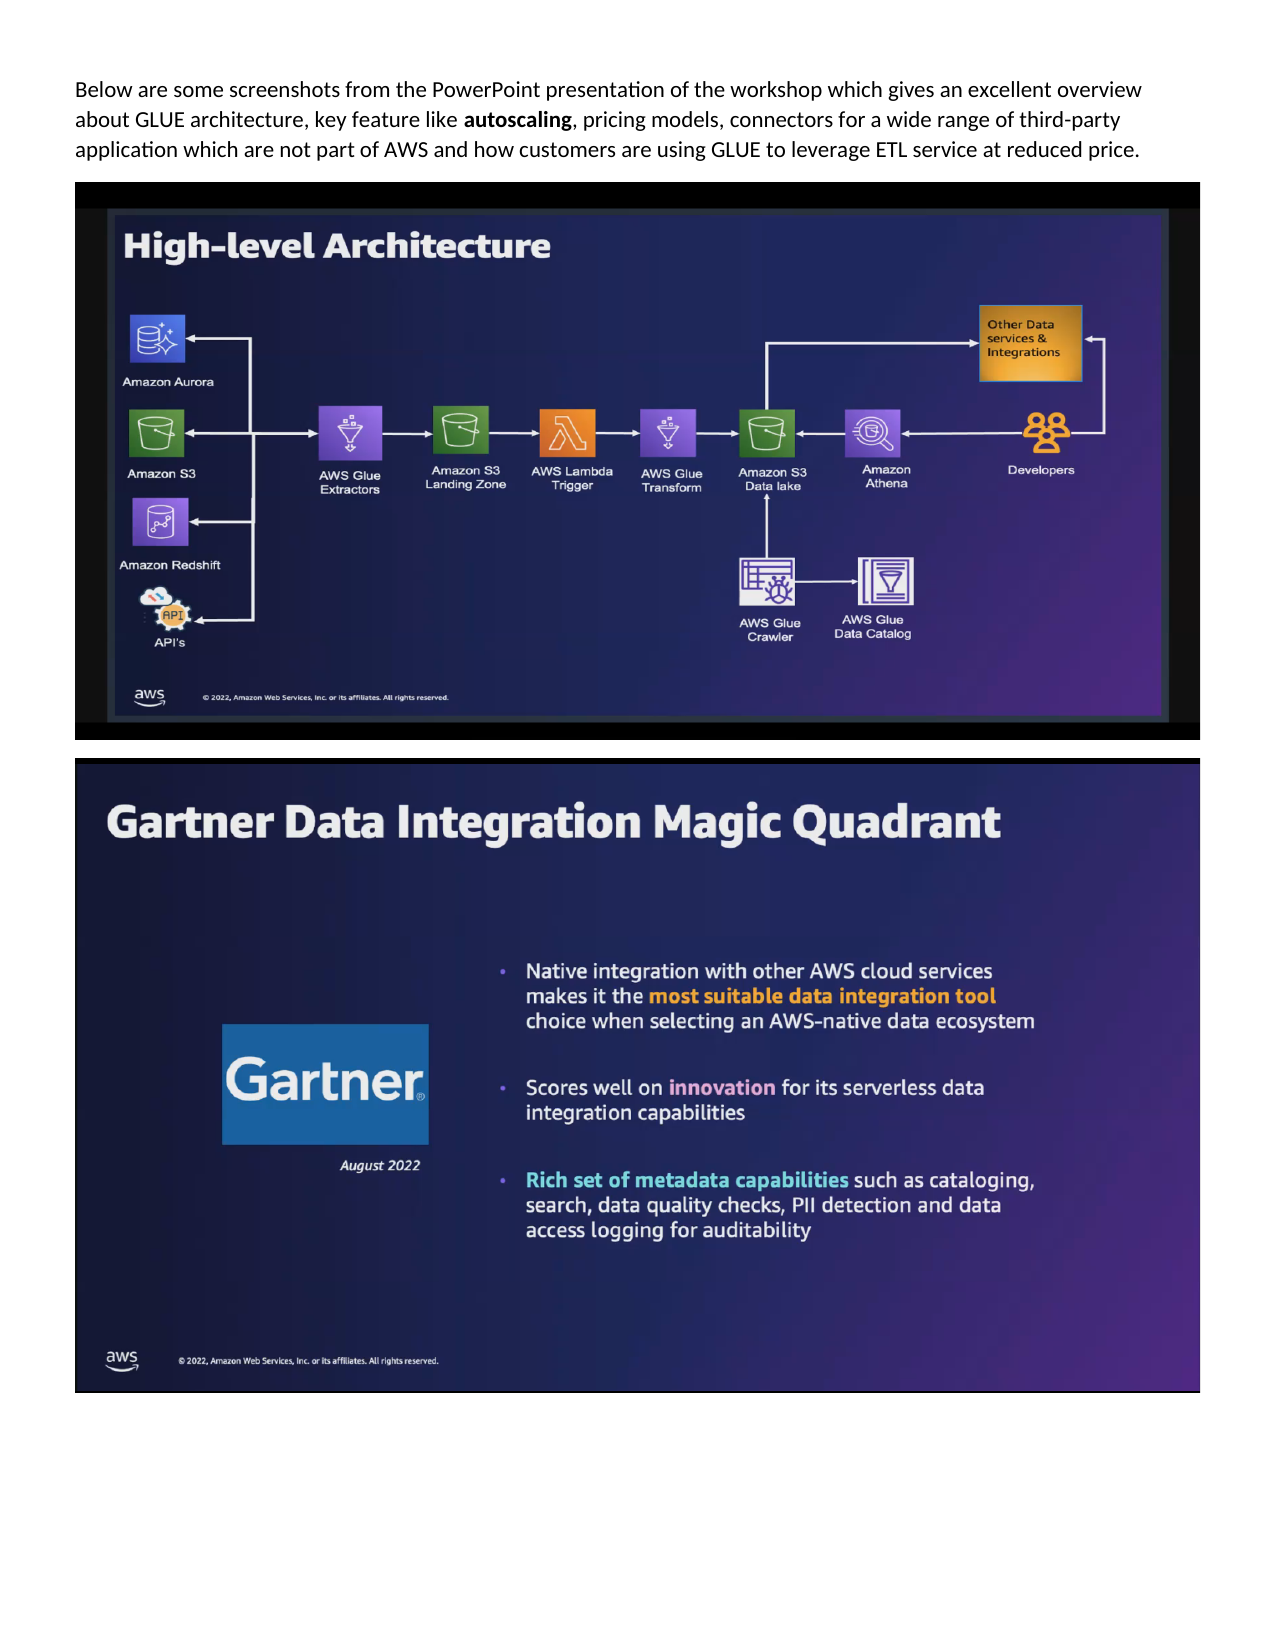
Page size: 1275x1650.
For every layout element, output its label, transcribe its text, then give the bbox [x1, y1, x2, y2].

picture [75, 182, 1200, 740]
text Below are some screenshots from the PowerPoint presentation of the workshop which gives an excellent overview about GLUE architecture, key feature like autoscaling, pricing models, connectors for a wide range of third-party application which are not part of AWS and how customers are using GLUE to leverage ETL service at reduced price. [75, 75, 1200, 163]
picture [75, 758, 1200, 1393]
